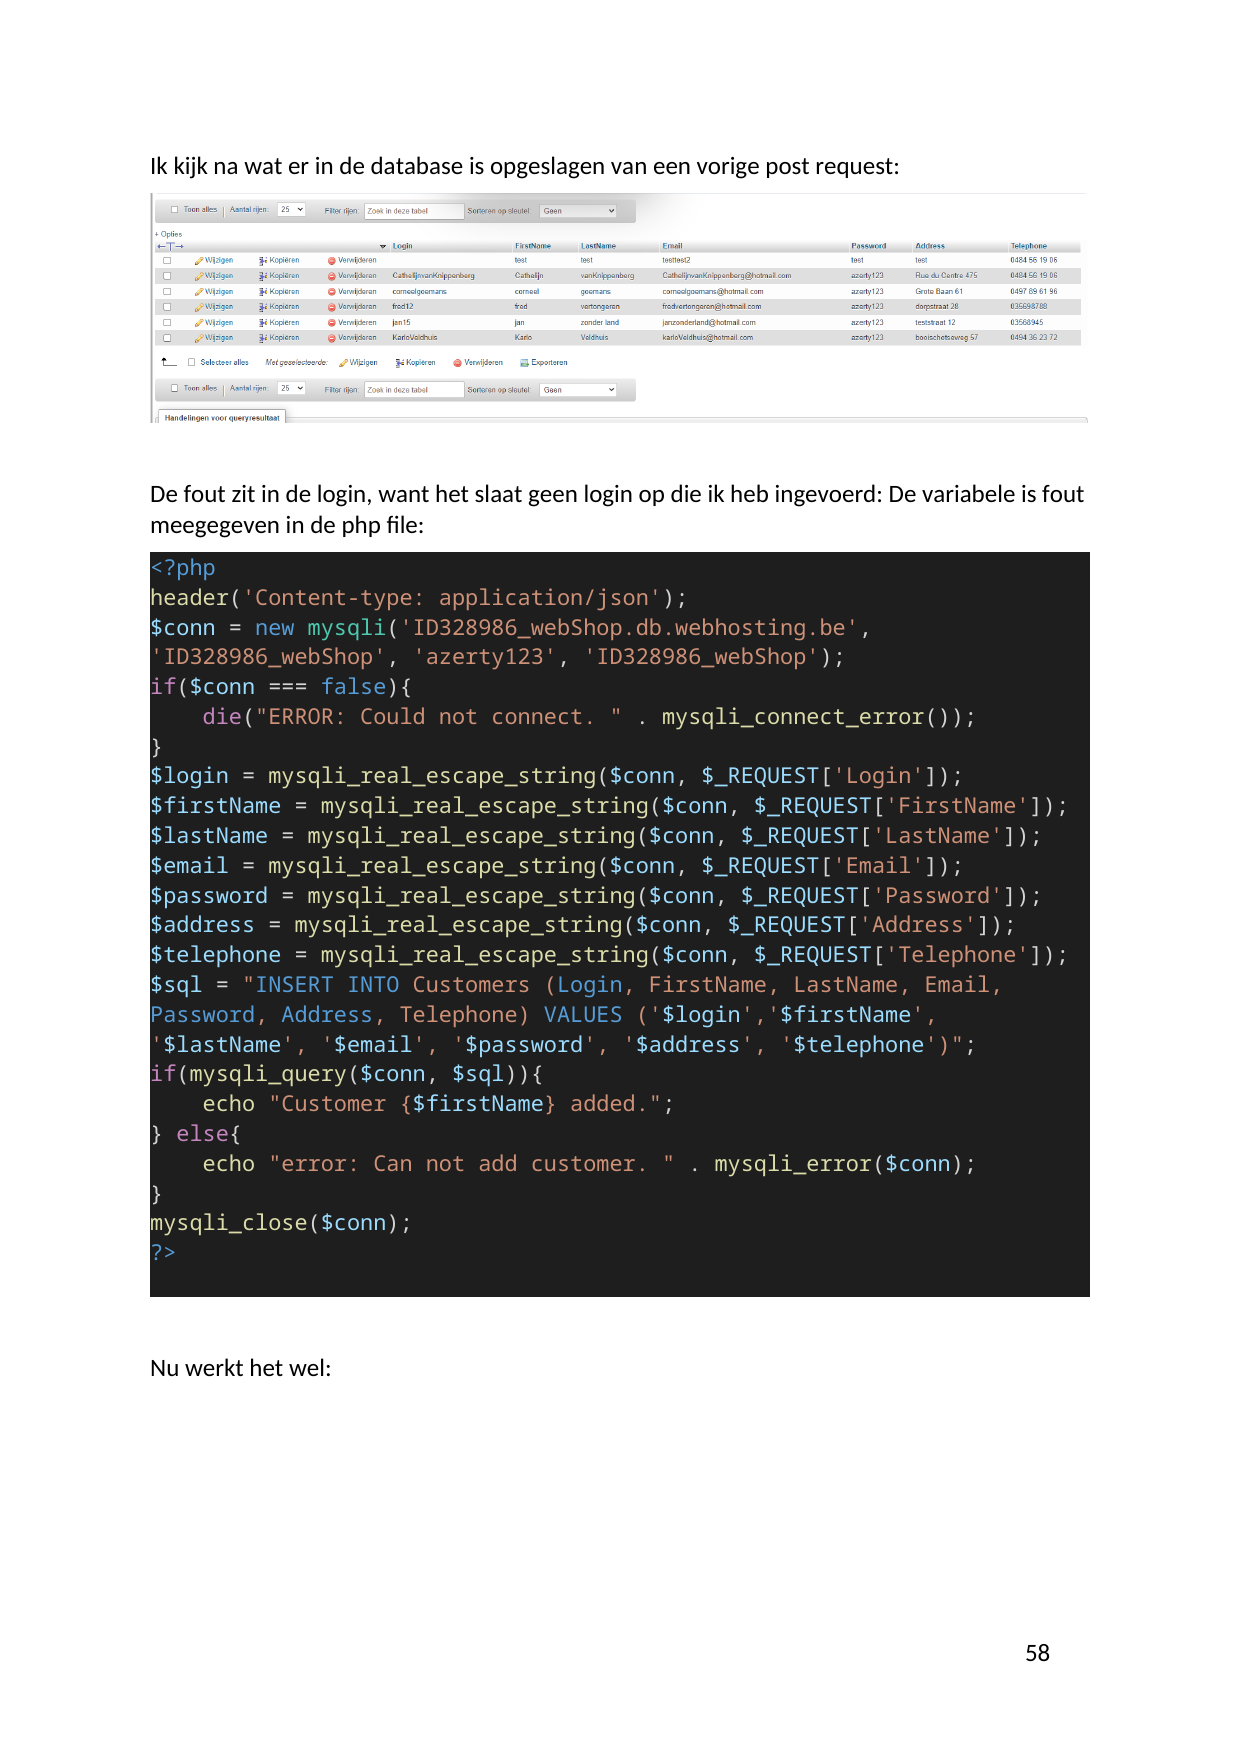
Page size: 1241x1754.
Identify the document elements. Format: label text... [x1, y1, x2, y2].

text $password = mysqli_real_escape_string($conn, $_REQUEST['Password']); [150, 880, 1090, 909]
text } [150, 1178, 1090, 1207]
text $lastName = mysqli_real_escape_string($conn, $_REQUEST['LastName']); [150, 820, 1090, 850]
text echo "error: Can not add customer. " . mysqli_error($conn); [150, 1148, 1090, 1178]
text if($conn === false){ [150, 671, 1090, 701]
text echo "Customer {$firstName} added."; [150, 1088, 1090, 1118]
text De fout zit in de login, want het slaat geen login op die ik heb ingevoerd: De variabele is fout meegegeven in de php file: [150, 478, 1090, 539]
text $telephone = mysqli_real_escape_string($conn, $_REQUEST['Telephone']); [150, 939, 1090, 969]
text } else{ [150, 1118, 1090, 1148]
text Nu werkt het wel: [150, 1352, 1090, 1383]
text $firstName = mysqli_real_escape_string($conn, $_REQUEST['FirstName']); [150, 790, 1090, 820]
picture [150, 193, 1091, 423]
text $address = mysqli_real_escape_string($conn, $_REQUEST['Address']); [150, 909, 1090, 939]
text if(mysqli_query($conn, $sql)){ [150, 1058, 1090, 1088]
text Ik kijk na wat er in de database is opgeslagen van een vorige post request: [150, 150, 1090, 181]
text $email = mysqli_real_escape_string($conn, $_REQUEST['Email']); [150, 850, 1090, 880]
text <?php [150, 552, 1090, 582]
text ?> [150, 1237, 1090, 1267]
text } [150, 731, 1090, 761]
text $sql = "INSERT INTO Customers (Login, FirstName, LastName, Email, Password, Address, Telephone) VALUES ('$login','$firstName', '$lastName', '$email', '$password', '$address', '$telephone')"; [150, 969, 1090, 1058]
text mysqli_close($conn); [150, 1207, 1090, 1237]
text header('Content-type: application/json'); [150, 582, 1090, 612]
text $login = mysqli_real_escape_string($conn, $_REQUEST['Login']); [150, 761, 1090, 790]
text die("ERROR: Could not connect. " . mysqli_connect_error()); [150, 701, 1090, 731]
text $conn = new mysqli('ID328986_webShop.db.webhosting.be', 'ID328986_webShop', 'azerty123', 'ID328986_webShop'); [150, 612, 1090, 671]
